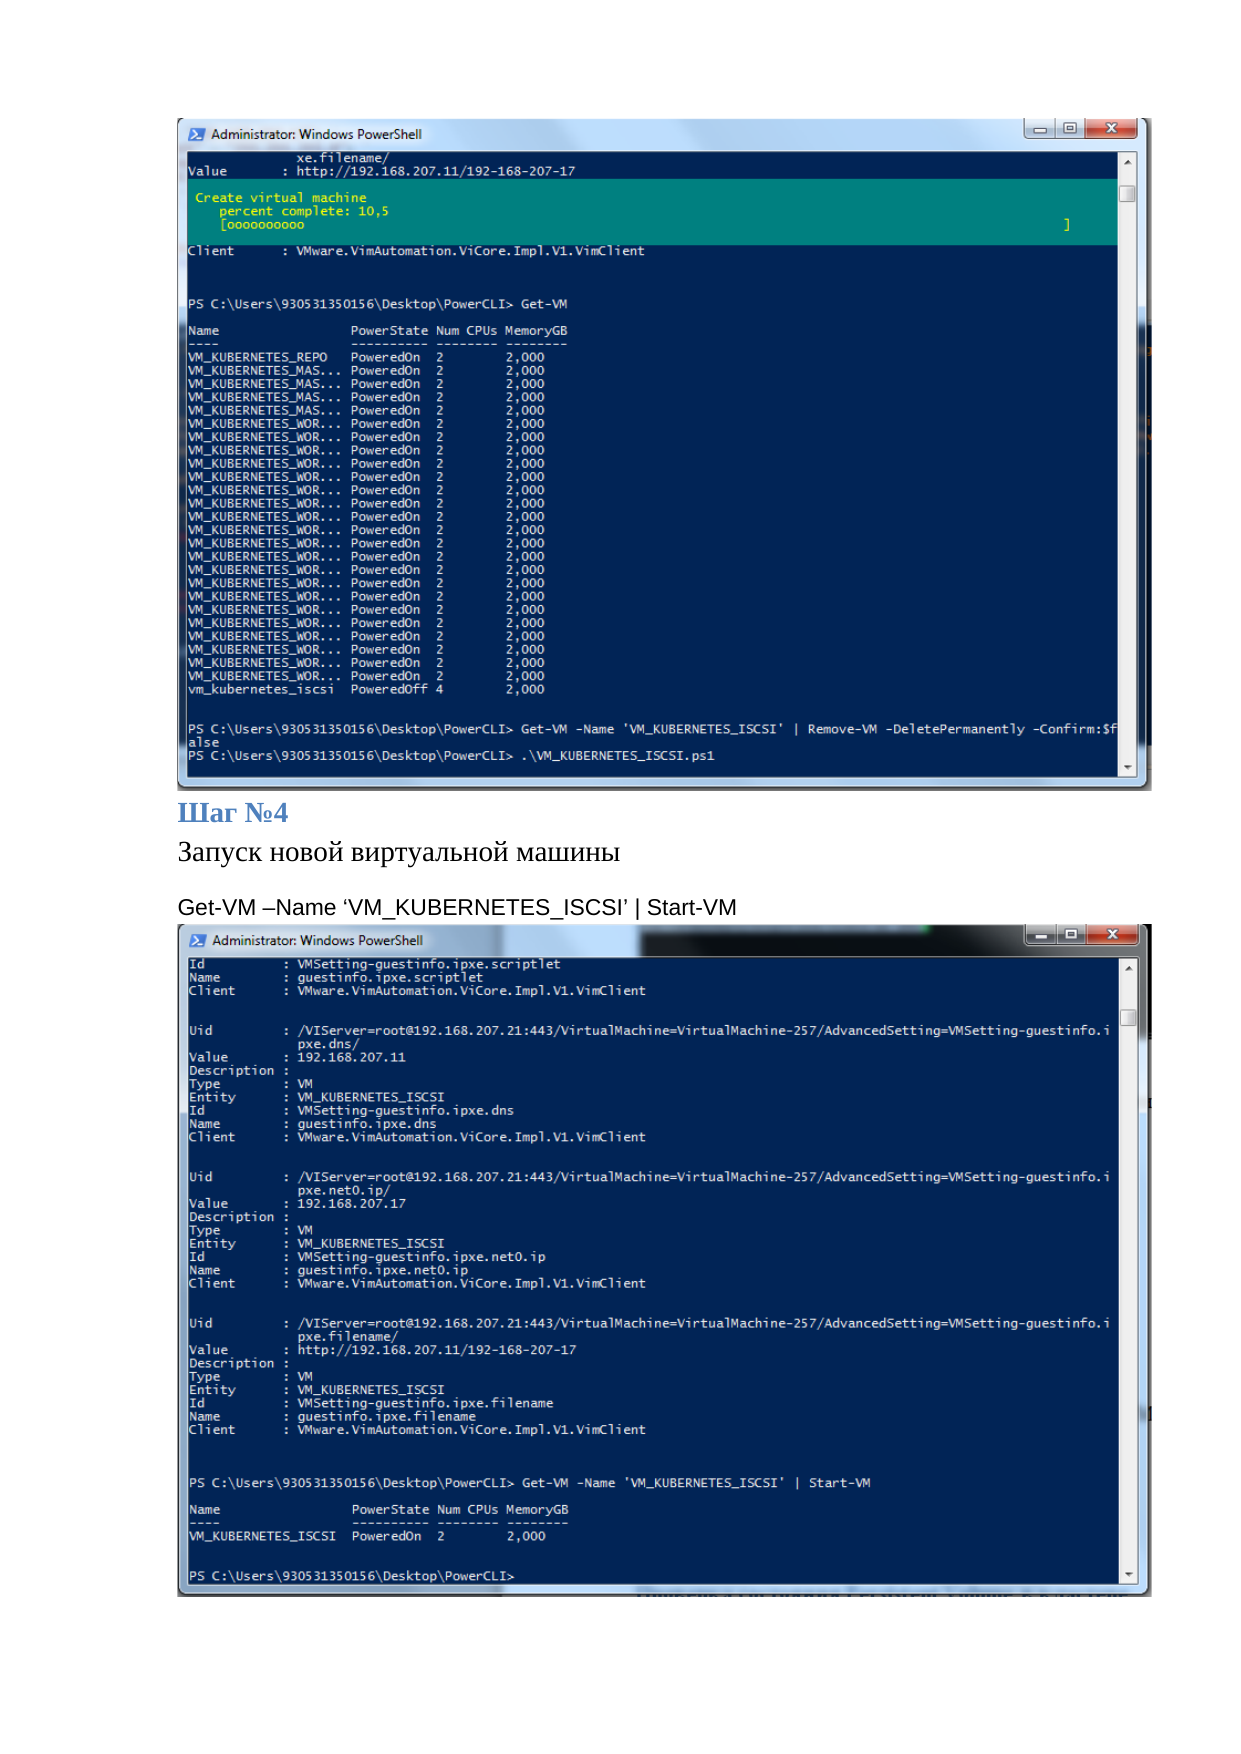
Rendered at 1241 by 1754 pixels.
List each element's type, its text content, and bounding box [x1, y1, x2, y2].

text Get-VM –Name ‘VM_KUBERNETES_ISCSI’ | Start-VM [177, 893, 1152, 924]
picture [177, 118, 1152, 791]
picture [177, 924, 1152, 1597]
text Запуск новой виртуальной машины [177, 834, 1152, 868]
subtitle Шаг №4 [177, 791, 1152, 829]
